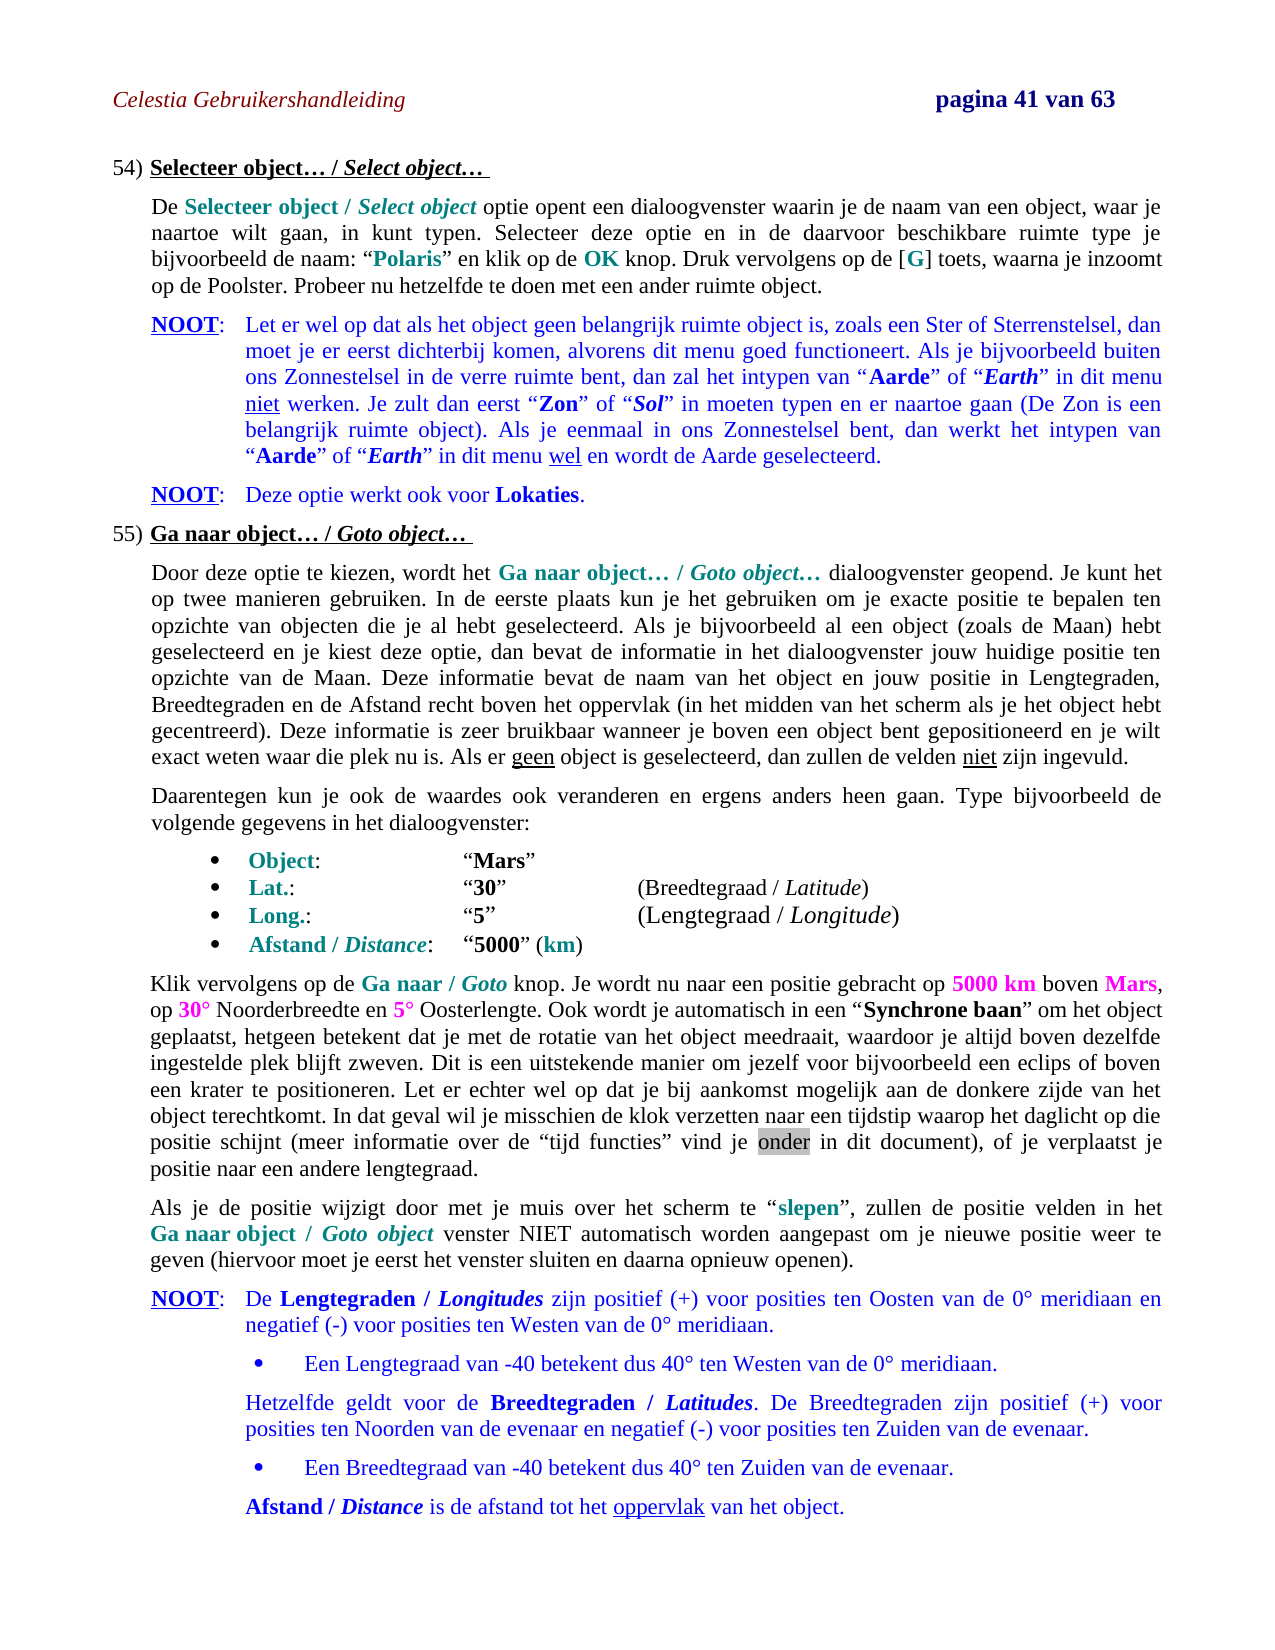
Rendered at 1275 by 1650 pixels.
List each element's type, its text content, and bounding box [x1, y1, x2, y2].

text De Selecteer object / Select object optie opent een dialoogvenster waarin je de naam van een object, waar je naartoe wilt gaan, in kunt typen. Selecteer deze optie en in de daarvoor beschikbare ruimte type je bijvoorbeeld de naam: “Polaris” en klik op de OK knop. Druk vervolgens op de [G] toets, waarna je inzoomt op de Poolster. Probeer nu hetzelfde te doen met een ander ruimte object. [151, 193, 1163, 298]
list Object: “Mars” [211, 847, 1163, 874]
list Afstand / Distance: “5000” (km) [211, 929, 1163, 958]
text Door deze optie te kiezen, wordt het Ga naar object… / Goto object… dialoogvenster geopend. Je kunt het op twee manieren gebruiken. In de eerste plaats kun je het gebruiken om je exacte positie te bepalen ten opzichte van objecten die je al hebt geselecteerd. Als je bijvoorbeeld al een object (zoals de Maan) hebt geselecteerd en je kiest deze optie, dan bevat de informatie in het dialoogvenster jouw huidige positie ten opzichte van de Maan. Deze informatie bevat de naam van het object en jouw positie in Lengtegraden, Breedtegraden en de Afstand recht boven het oppervlak (in het midden van het scherm als je het object hebt gecentreerd). Deze informatie is zeer bruikbaar wanneer je boven een object bent gepositioneerd en je wilt exact weten waar die plek nu is. Als er geen object is geselecteerd, dan zullen de velden niet zijn ingevuld. [151, 559, 1163, 770]
text Hetzelfde geldt voor de Breedtegraden / Latitudes. De Breedtegraden zijn positief (+) voor posities ten Noorden van de evenaar en negatief (-) voor posities ten Zuiden van de evenaar. [245, 1389, 1163, 1442]
text NOOT: Let er wel op dat als het object geen belangrijk ruimte object is, zoals een Ster of Sterrenstelsel, dan moet je er eerst dichterbij komen, alvorens dit menu goed functioneert. Als je bijvoorbeeld buiten ons Zonnestelsel in de verre ruimte bent, dan zal het intypen van “Aarde” of “Earth” in dit menu niet werken. Je zult dan eerst “Zon” of “Sol” in moeten typen en er naartoe gaan (De Zon is een belangrijk ruimte object). Als je eenmaal in ons Zonnestelsel bent, dan werkt het intypen van “Aarde” of “Earth” in dit menu wel en wordt de Aarde geselecteerd. [151, 311, 1163, 469]
list Een Lengtegraad van -40 betekent dus 40° ten Westen van de 0° meridiaan. [254, 1350, 1163, 1377]
text Als je de positie wijzigt door met je muis over het scherm te “slepen”, zullen de positie velden in het Ga naar object / Goto object venster NIET automatisch worden aangepast om je nieuwe positie weer te geven (hiervoor moet je eerst het venster sluiten en daarna opnieuw openen). [150, 1193, 1163, 1273]
text NOOT: Deze optie werkt ook voor Lokaties. [151, 481, 1163, 508]
list Een Breedtegraad van -40 betekent dus 40° ten Zuiden van de evenaar. [254, 1454, 1163, 1481]
text Daarentegen kun je ook de waardes ook veranderen en ergens anders heen gaan. Type bijvoorbeeld de volgende gegevens in het dialoogvenster: [151, 782, 1163, 835]
list Selecteer object… / Select object… [112, 154, 1163, 180]
text NOOT: De Lengtegraden / Longitudes zijn positief (+) voor posities ten Oosten van de 0° meridiaan en negatief (-) voor posities ten Westen van de 0° meridiaan. [151, 1285, 1163, 1338]
text Afstand / Distance is de afstand tot het oppervlak van het object. [245, 1493, 1163, 1519]
list Lat.: “30” (Breedtegraad / Latitude) [211, 874, 1163, 900]
list Long.: “5” (Lengtegraad / Longitude) [211, 900, 1163, 929]
text Klik vervolgens op de Ga naar / Goto knop. Je wordt nu naar een positie gebracht op 5000 km boven Mars, op 30° Noorderbreedte en 5° Oosterlengte. Ook wordt je automatisch in een “Synchrone baan” om het object geplaatst, hetgeen betekent dat je met de rotatie van het object meedraait, waardoor je altijd boven dezelfde ingestelde plek blijft zweven. Dit is een uitstekende manier om jezelf voor bijvoorbeeld een eclips of boven een krater te positioneren. Let er echter wel op dat je bij aankomst mogelijk aan de donkere zijde van het object terechtkomt. In dat geval wil je misschien de klok verzetten naar een tijdstip waarop het daglicht op die positie schijnt (meer informatie over de “tijd functies” vind je op pagina 48 in dit document), of je verplaatst je positie naar een andere lengtegraad. [150, 970, 1163, 1181]
list Ga naar object… / Goto object… [112, 520, 1163, 546]
